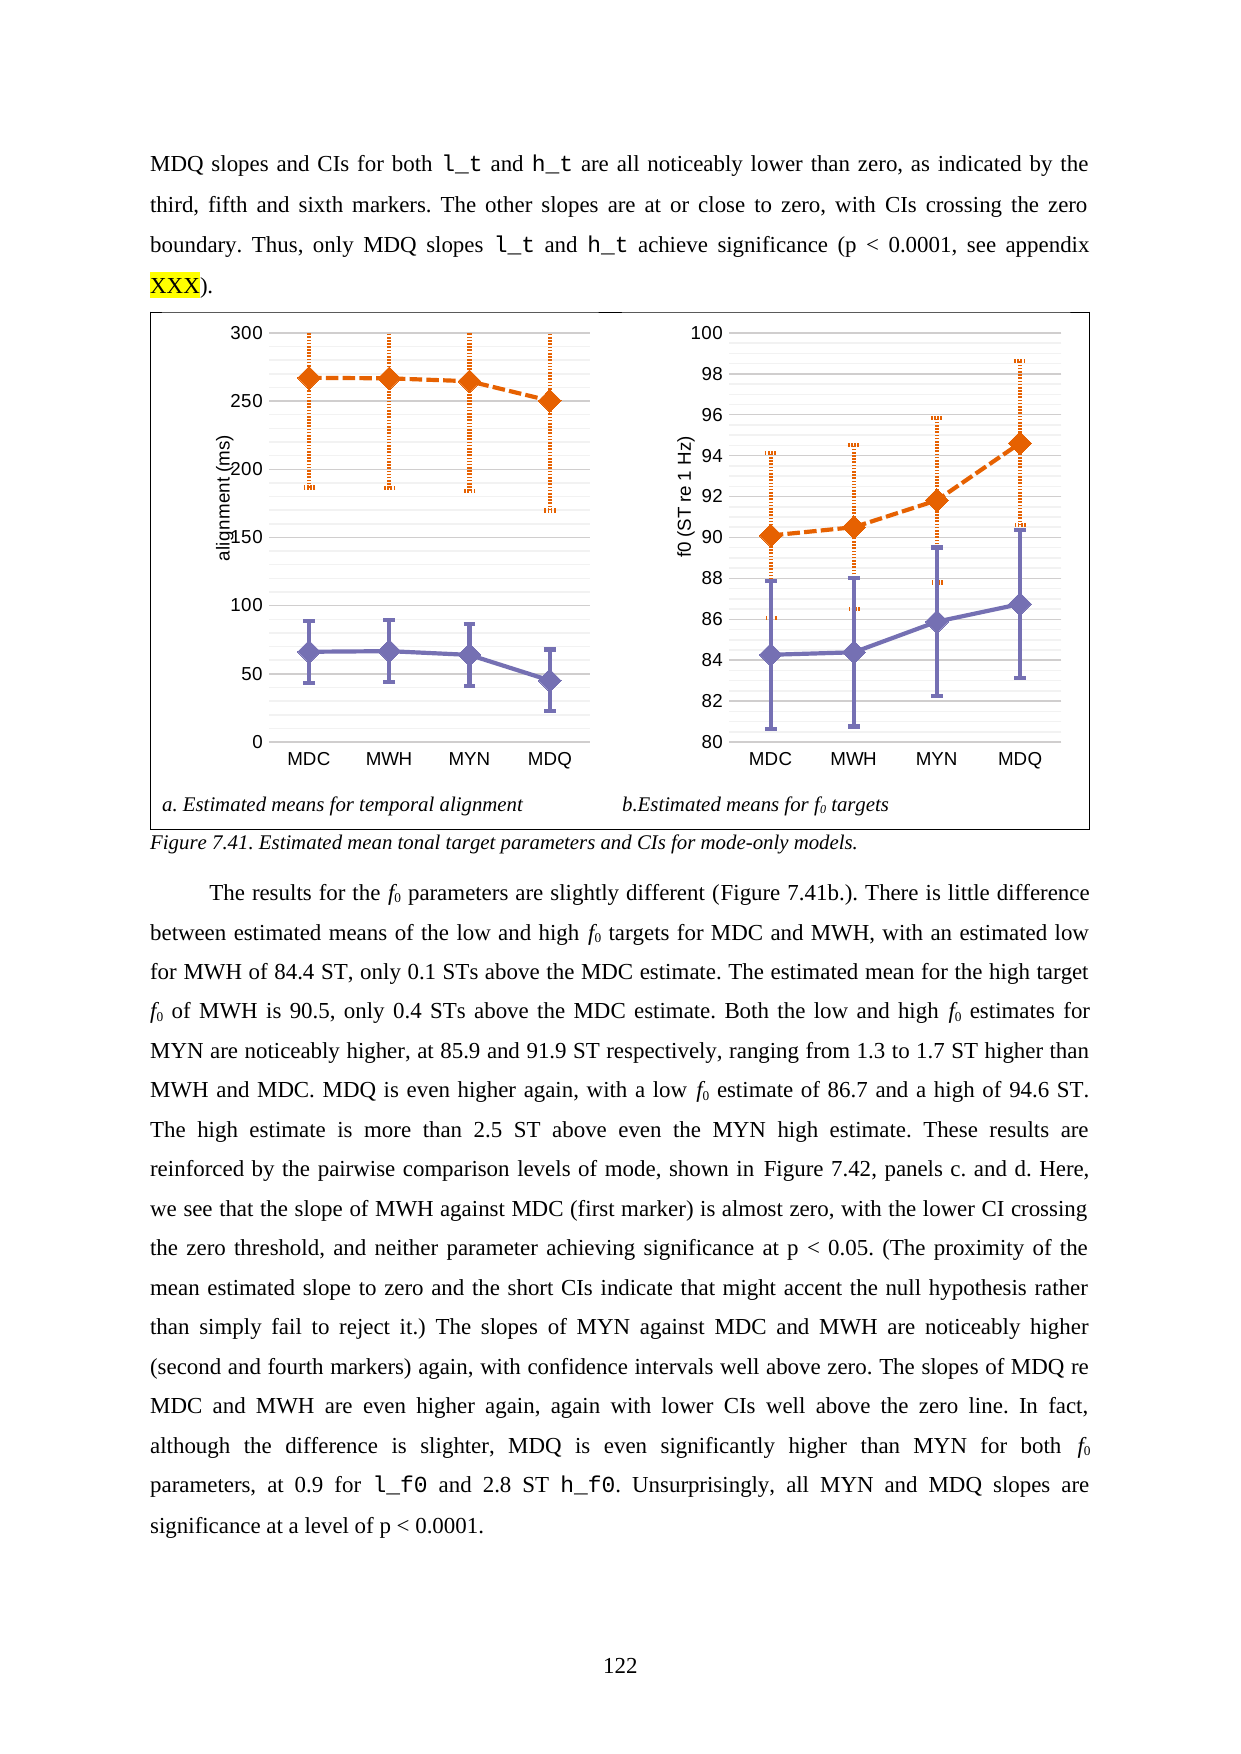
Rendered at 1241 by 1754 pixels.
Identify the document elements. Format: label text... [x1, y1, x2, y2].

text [150, 150, 1090, 298]
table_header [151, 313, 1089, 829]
